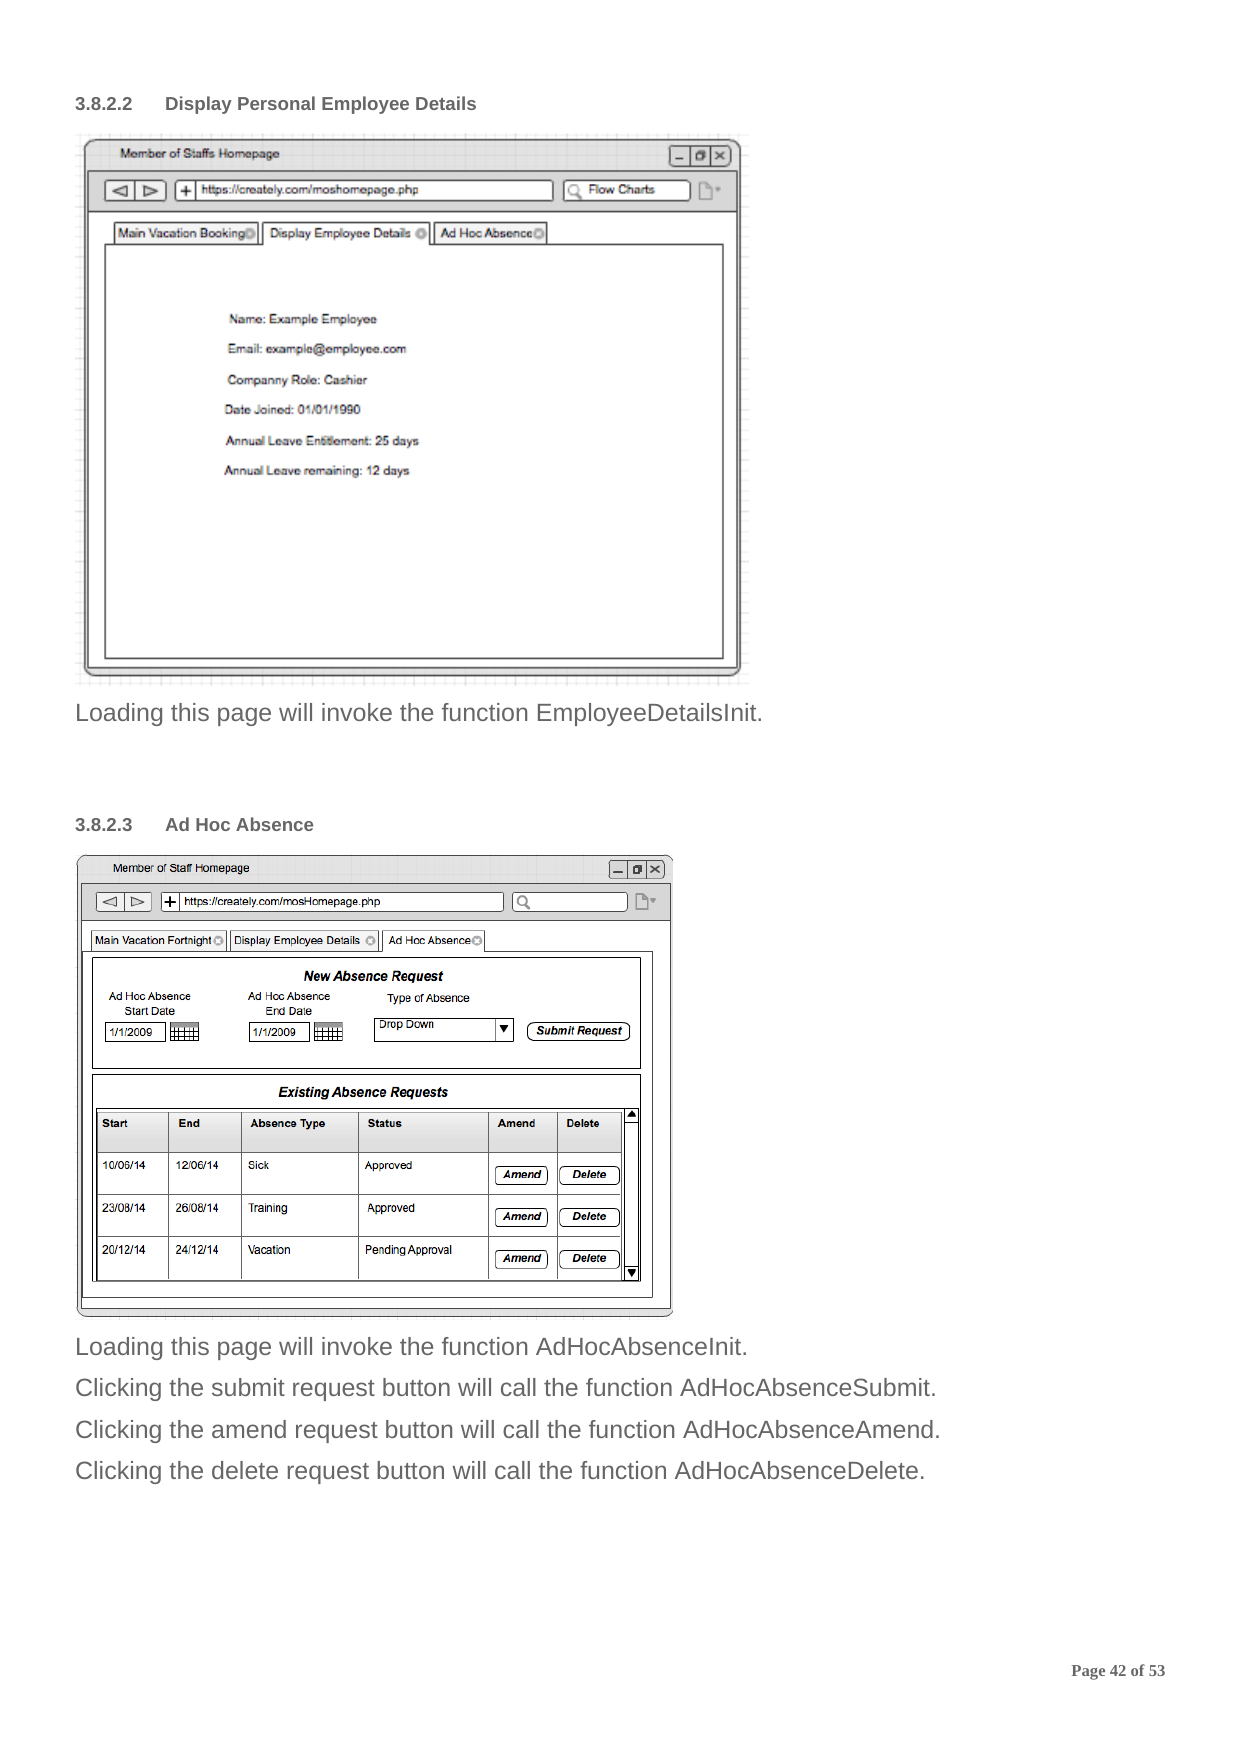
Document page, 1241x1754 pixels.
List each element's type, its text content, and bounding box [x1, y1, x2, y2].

picture [75, 133, 749, 686]
subtitle Display Personal Employee Details [75, 93, 1165, 114]
text Loading this page will invoke the function EmployeeDetailsInit. [75, 698, 1165, 727]
text Clicking the submit request button will call the function AdHocAbsenceSubmit. [75, 1373, 1165, 1402]
text Clicking the amend request button will call the function AdHocAbsenceAmend. [75, 1415, 1165, 1443]
picture [75, 854, 673, 1320]
subtitle Ad Hoc Absence [75, 814, 1165, 835]
text Clicking the delete request button will call the function AdHocAbsenceDelete. [75, 1456, 1165, 1485]
text Loading this page will invoke the function AdHocAbsenceInit. [75, 1332, 1165, 1361]
